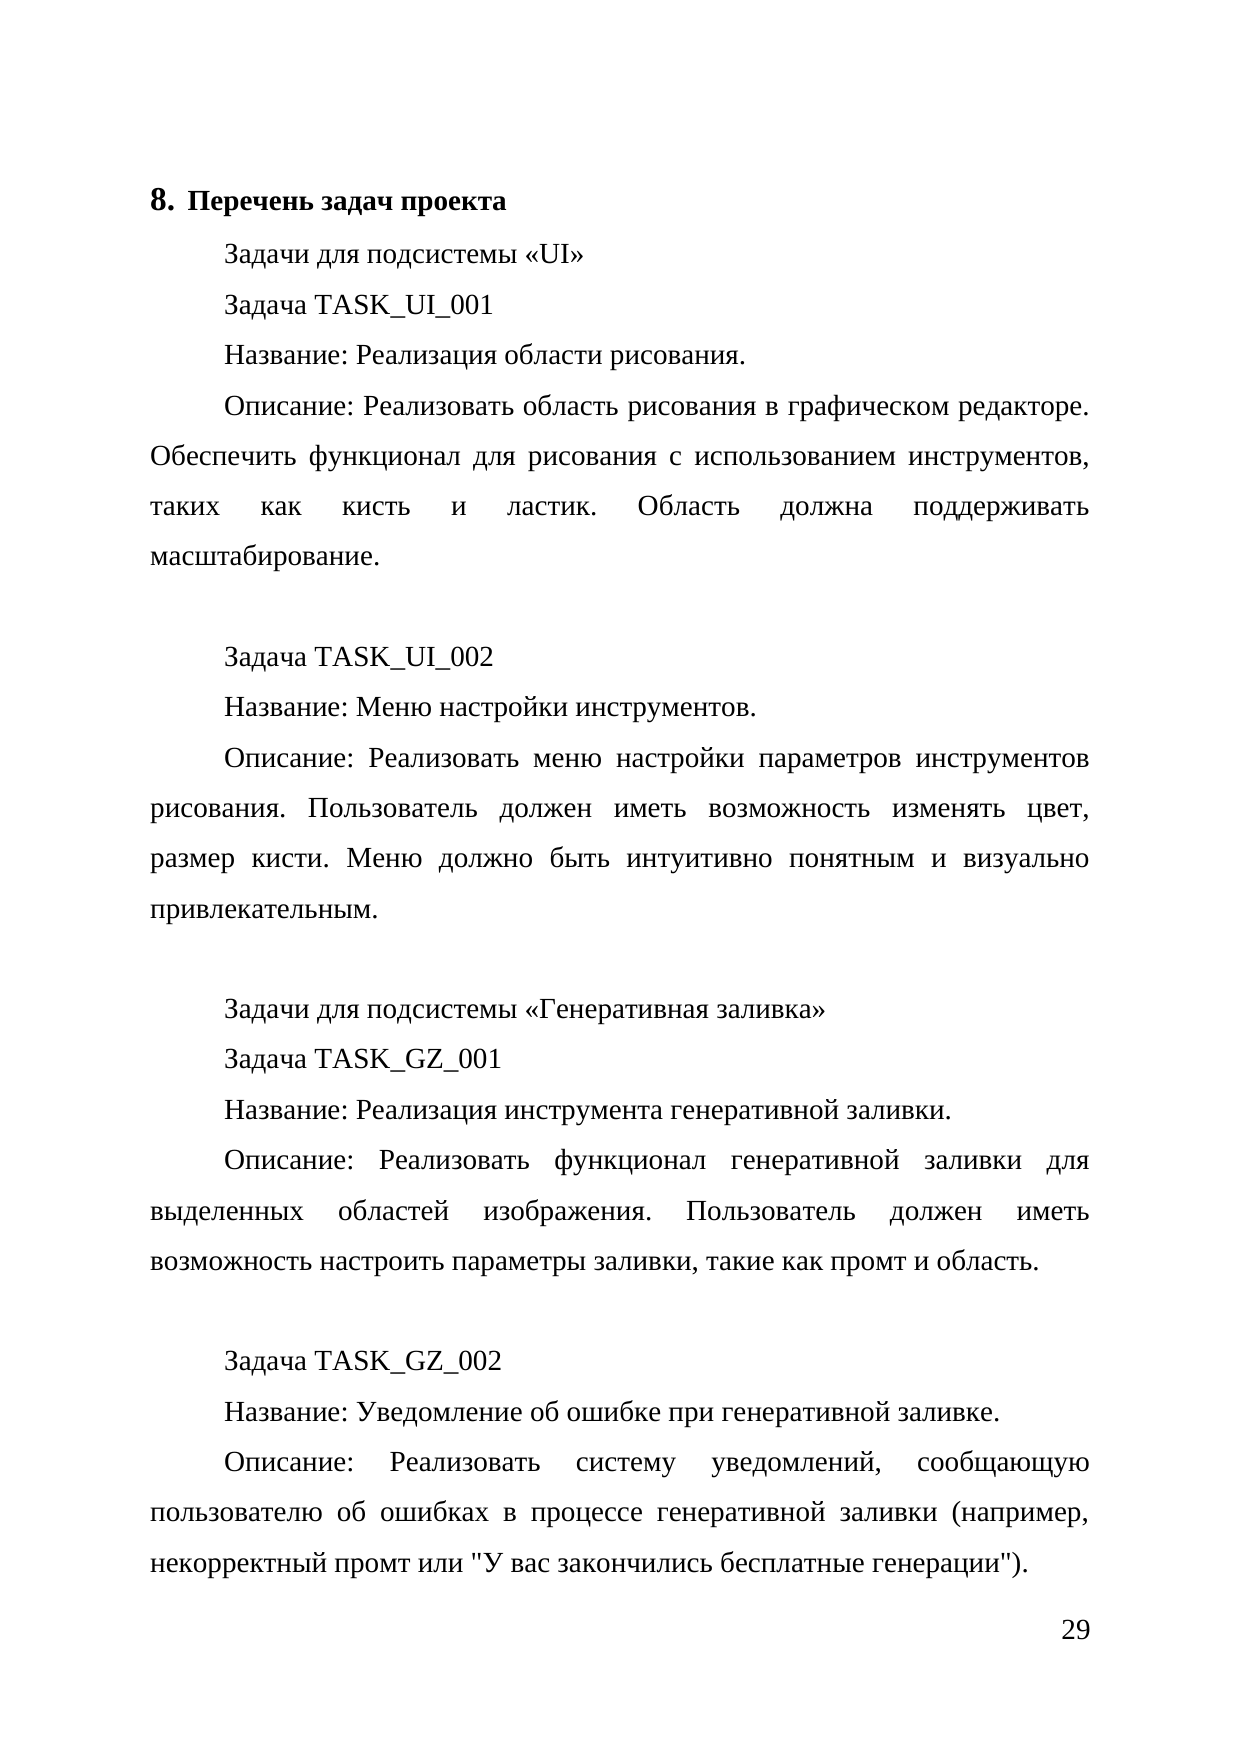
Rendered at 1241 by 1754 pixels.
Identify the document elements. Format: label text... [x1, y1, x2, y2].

text Описание: Реализовать область рисования в графическом редакторе. Обеспечить функционал для рисования с использованием инструментов, таких как кисть и ластик. Область должна поддерживать масштабирование. [150, 388, 1090, 572]
text Название: Меню настройки инструментов. [150, 689, 1090, 723]
text Название: Уведомление об ошибке при генеративной заливке. [150, 1394, 1090, 1427]
text Задача TASK_GZ_002 [150, 1343, 1090, 1377]
text Задача TASK_GZ_001 [150, 1042, 1090, 1075]
text Описание: Реализовать функционал генеративной заливки для выделенных областей изображения. Пользователь должен иметь возможность настроить параметры заливки, такие как промт и область. [150, 1142, 1090, 1276]
text Описание: Реализовать систему уведомлений, сообщающую пользователю об ошибках в процессе генеративной заливки (например, некорректный промт или "У вас закончились бесплатные генерации"). [150, 1444, 1090, 1578]
text Название: Реализация области рисования. [150, 337, 1090, 371]
text Задачи для подсистемы «UI» [150, 237, 1090, 270]
text Название: Реализация инструмента генеративной заливки. [150, 1092, 1090, 1126]
text Описание: Реализовать меню настройки параметров инструментов рисования. Пользователь должен иметь возможность изменять цвет, размер кисти. Меню должно быть интуитивно понятным и визуально привлекательным. [150, 740, 1090, 924]
subtitle Перечень задач проекта [150, 179, 1090, 217]
text Задача TASK_UI_002 [150, 639, 1090, 673]
text Задачи для подсистемы «Генеративная заливка» [150, 991, 1090, 1025]
text Задача TASK_UI_001 [150, 287, 1090, 321]
